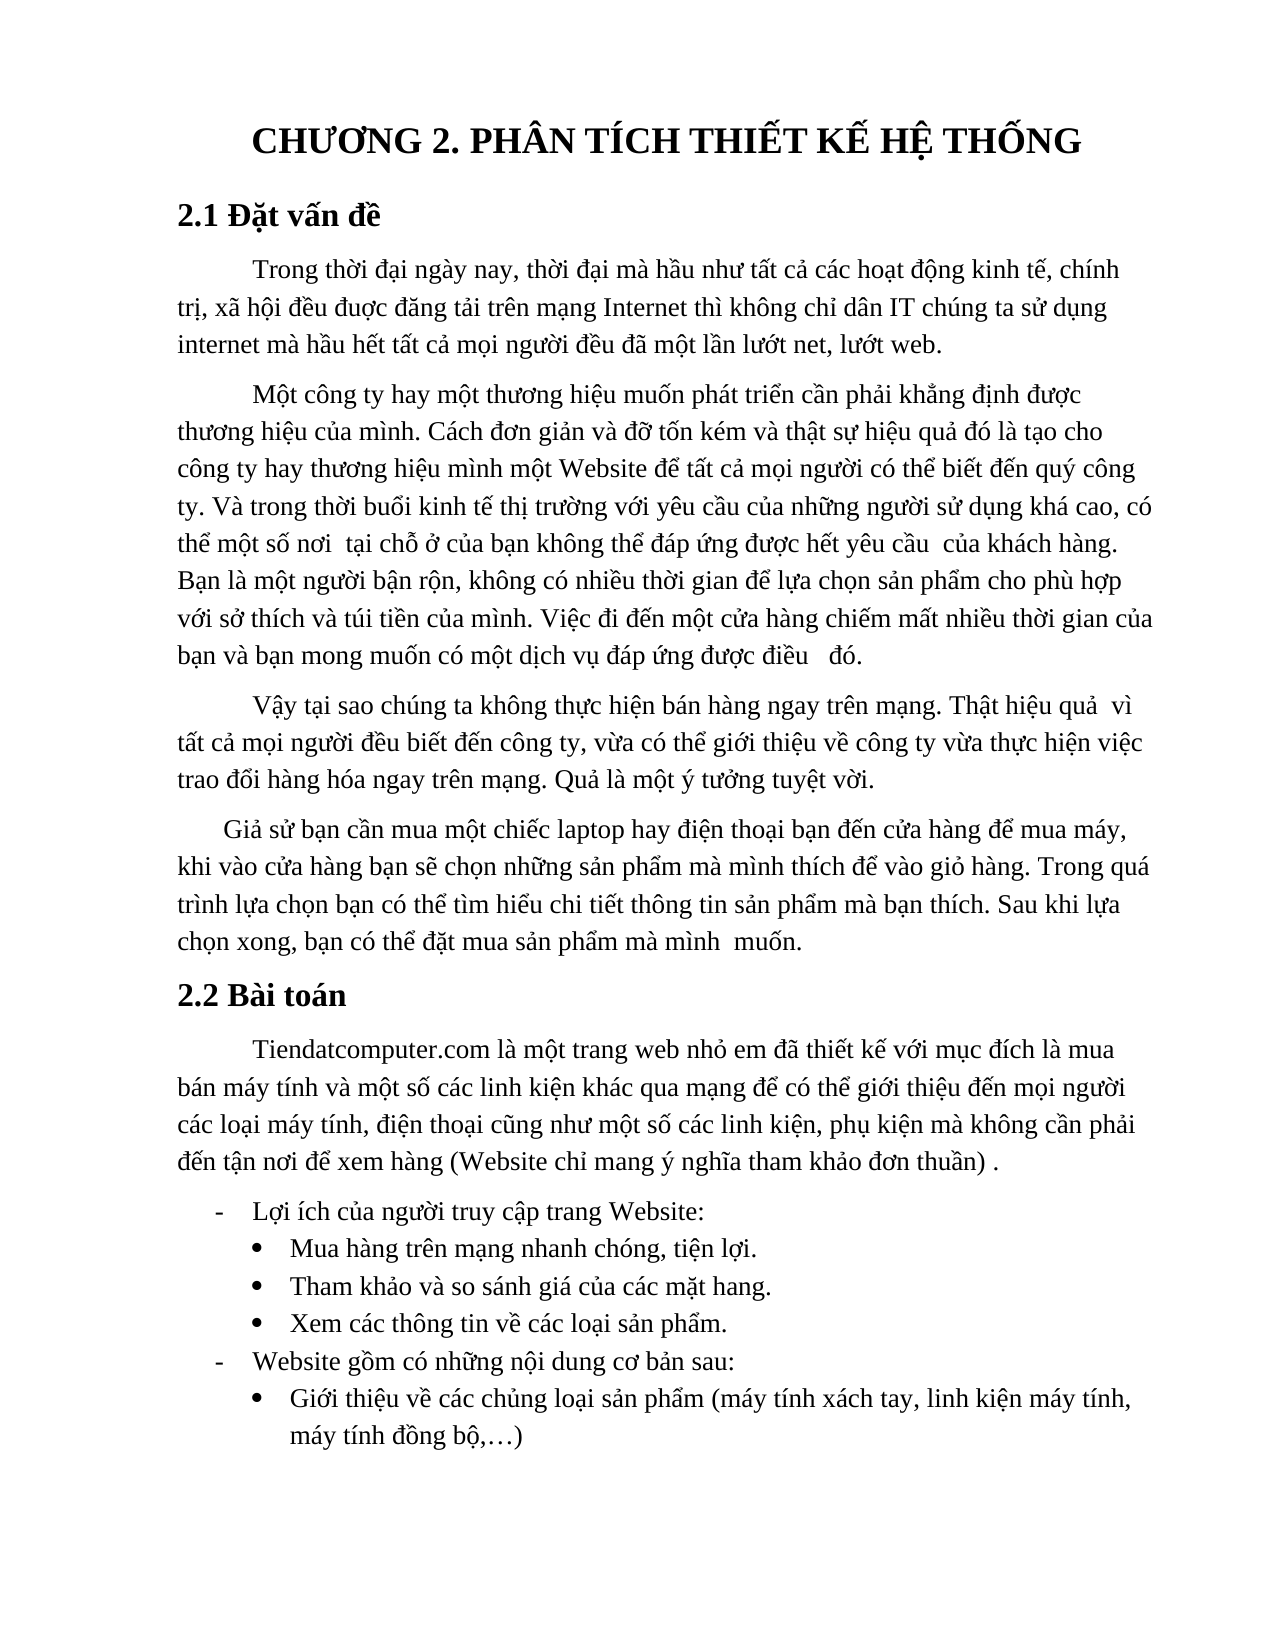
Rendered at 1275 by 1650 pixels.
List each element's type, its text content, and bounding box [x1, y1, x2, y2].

text Giả sử bạn cần mua một chiếc laptop hay điện thoại bạn đến cửa hàng để mua máy, khi vào cửa hàng bạn sẽ chọn những sản phẩm mà mình thích để vào giỏ hàng. Trong quá trình lựa chọn bạn có thể tìm hiểu chi tiết thông tin sản phẩm mà bạn thích. Sau khi lựa chọn xong, bạn có thể đặt mua sản phẩm mà mình muốn. [177, 813, 1156, 956]
list Xem các thông tin về các loại sản phẩm. [252, 1307, 1156, 1338]
text Một công ty hay một thương hiệu muốn phát triển cần phải khẳng định được thương hiệu của mình. Cách đơn giản và đỡ tốn kém và thật sự hiệu quả đó là tạo cho công ty hay thương hiệu mình một Website để tất cả mọi người có thể biết đến quý công ty. Và trong thời buổi kinh tế thị trường với yêu cầu của những người sử dụng khá cao, có thể một số nơi tại chỗ ở của bạn không thể đáp ứng được hết yêu cầu của khách hàng. Bạn là một người bận rộn, không có nhiều thời gian để lựa chọn sản phẩm cho phù hợp với sở thích và túi tiền của mình. Việc đi đến một cửa hàng chiếm mất nhiều thời gian của bạn và bạn mong muốn có một dịch vụ đáp ứng được điều đó. [177, 378, 1156, 670]
list Website gồm có những nội dung cơ bản sau: [214, 1345, 1156, 1376]
text Vậy tại sao chúng ta không thực hiện bán hàng ngay trên mạng. Thật hiệu quả vì tất cả mọi người đều biết đến công ty, vừa có thể giới thiệu về công ty vừa thực hiện việc trao đổi hàng hóa ngay trên mạng. Quả là một ý tưởng tuyệt vời. [177, 689, 1156, 794]
list Tham khảo và so sánh giá của các mặt hang. [252, 1270, 1156, 1301]
subtitle Đặt vấn đề [177, 195, 1156, 233]
subtitle PHÂN TÍCH THIẾT KẾ HỆ THỐNG [177, 118, 1156, 162]
list Lợi ích của người truy cập trang Website: [214, 1195, 1156, 1226]
subtitle Bài toán [177, 975, 1156, 1013]
text Trong thời đại ngày nay, thời đại mà hầu như tất cả các hoạt động kinh tế, chính trị, xã hội đều đuợc đăng tải trên mạng Internet thì không chỉ dân IT chúng ta sử dụng internet mà hầu hết tất cả mọi người đều đã một lần lướt net, lướt web. [177, 254, 1156, 359]
list Giới thiệu về các chủng loại sản phẩm (máy tính xách tay, linh kiện máy tính, máy tính đồng bộ,…) [252, 1382, 1156, 1451]
text Tiendatcomputer.com là một trang web nhỏ em đã thiết kế với mục đích là mua bán máy tính và một số các linh kiện khác qua mạng để có thể giới thiệu đến mọi người các loại máy tính, điện thoại cũng như một số các linh kiện, phụ kiện mà không cần phải đến tận nơi để xem hàng (Website chỉ mang ý nghĩa tham khảo đơn thuần) . [177, 1033, 1156, 1176]
list Mua hàng trên mạng nhanh chóng, tiện lợi. [252, 1232, 1156, 1263]
